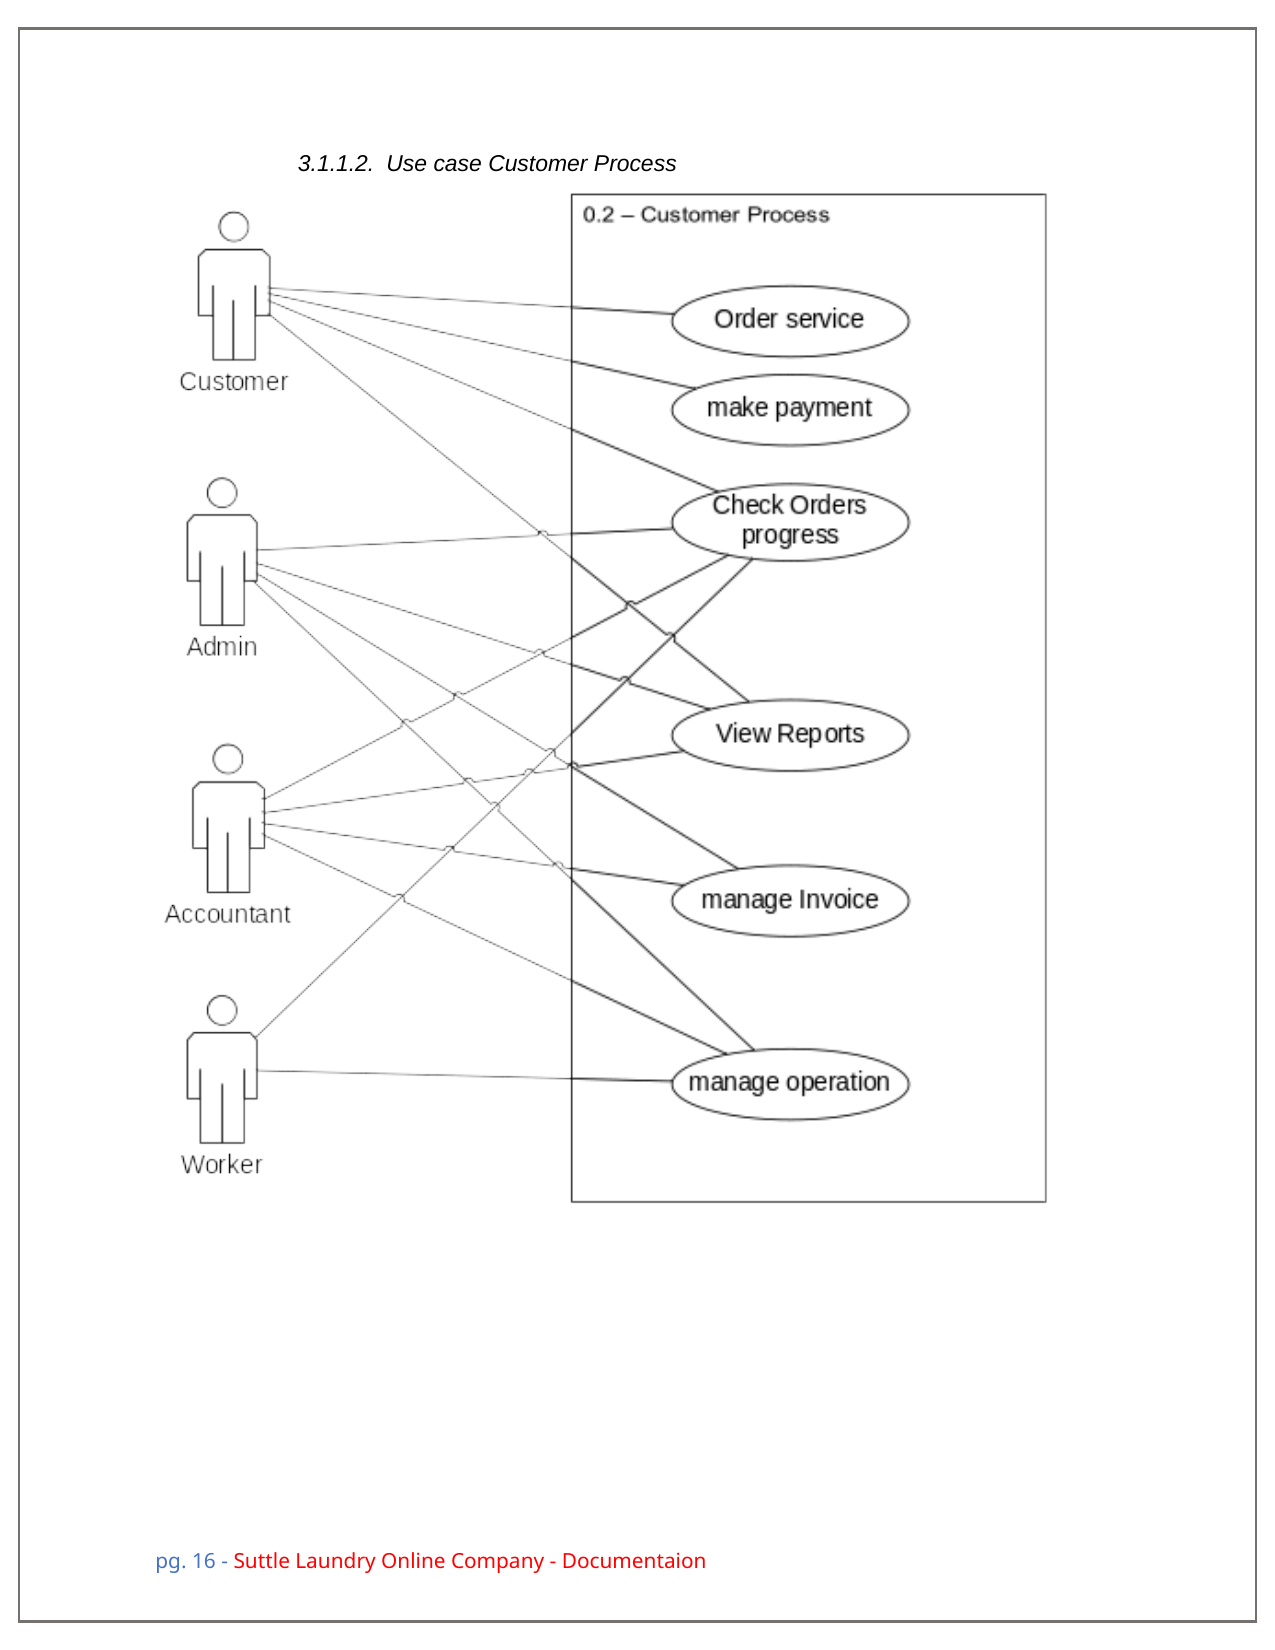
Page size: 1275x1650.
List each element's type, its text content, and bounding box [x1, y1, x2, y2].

subtitle Use case Customer Process [298, 150, 1125, 176]
